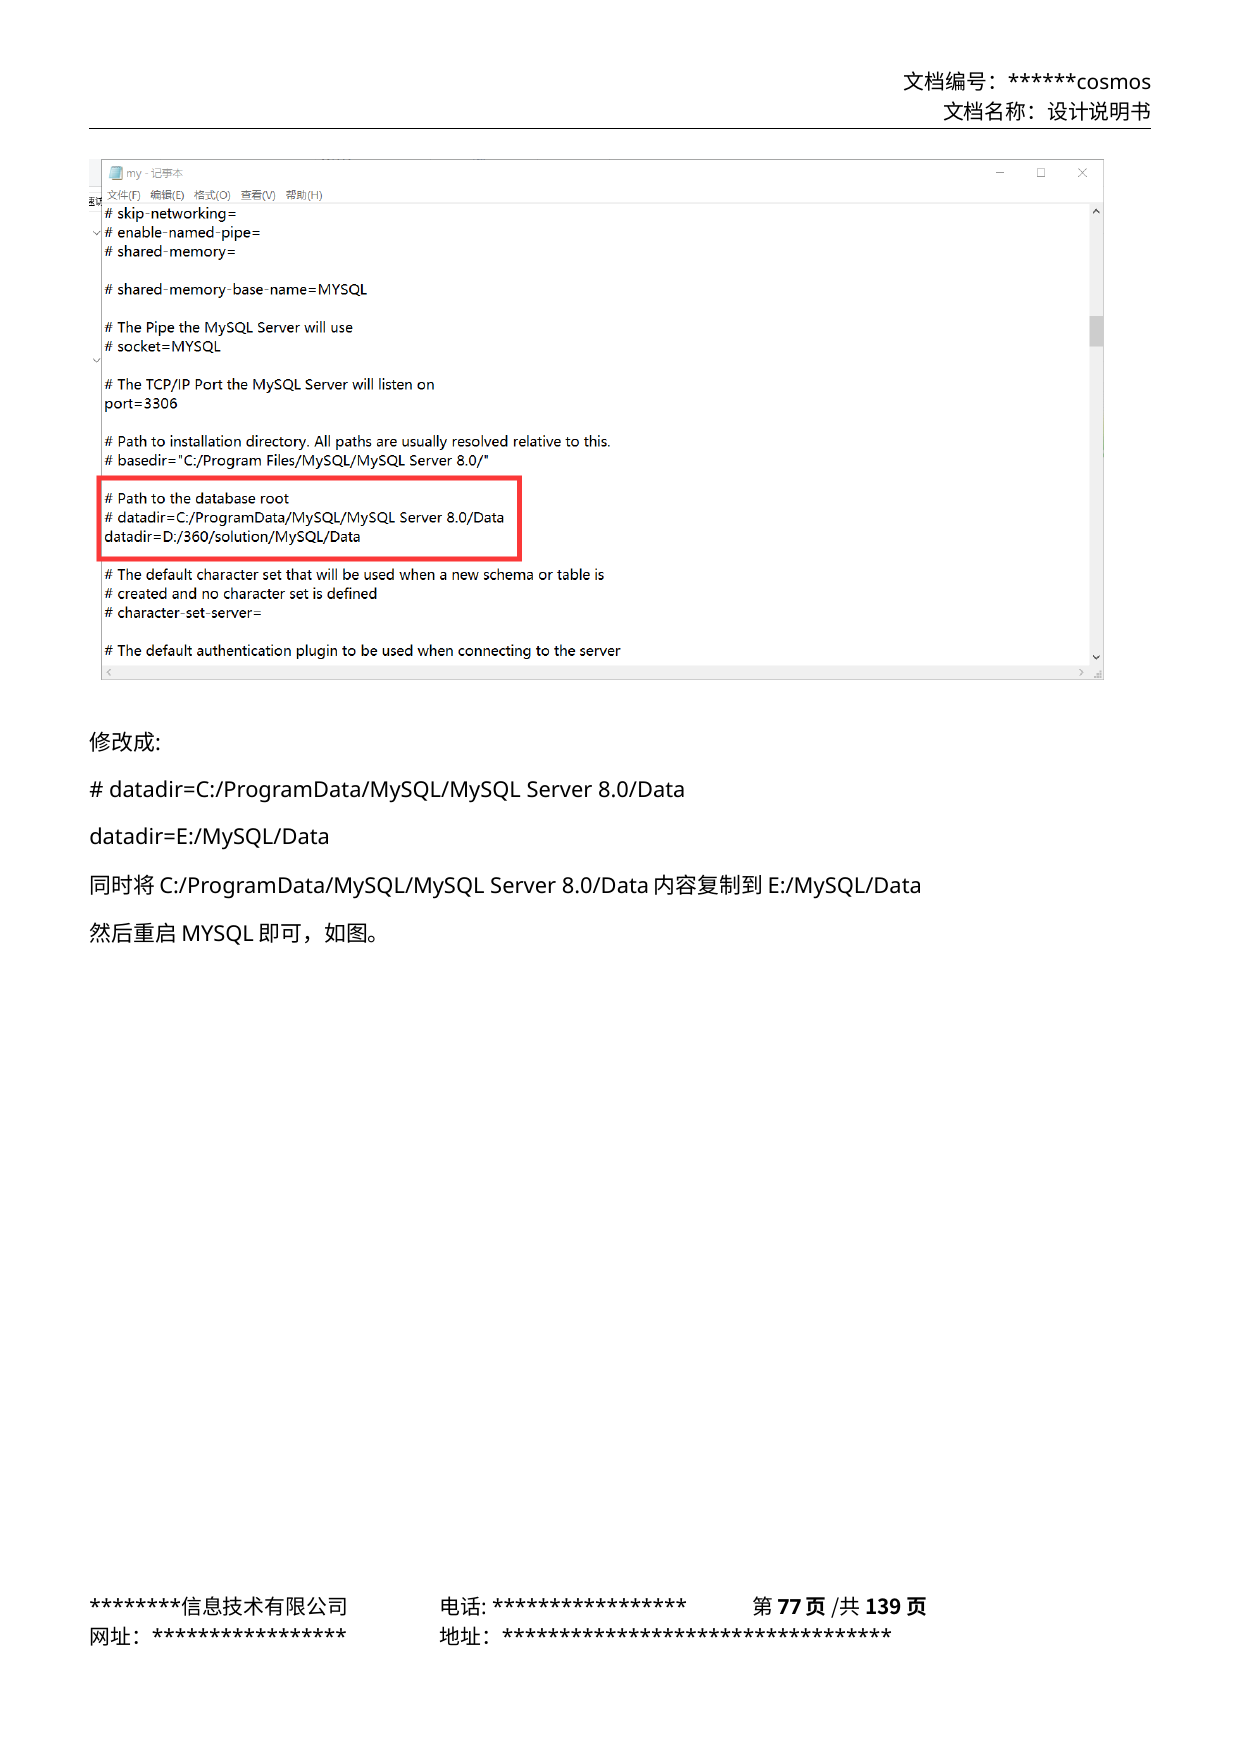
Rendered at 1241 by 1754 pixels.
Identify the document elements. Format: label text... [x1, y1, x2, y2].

text 同时将C:/ProgramData/MySQL/MySQL Server 8.0/Data内容复制到E:/MySQL/Data [89, 867, 1151, 900]
text # datadir=C:/ProgramData/MySQL/MySQL Server 8.0/Data [89, 773, 1151, 805]
picture [89, 159, 1104, 680]
text datadir=E:/MySQL/Data [89, 820, 1151, 852]
text 然后重启MYSQL即可，如图。 [89, 916, 1151, 948]
text 修改成: [89, 724, 1151, 757]
